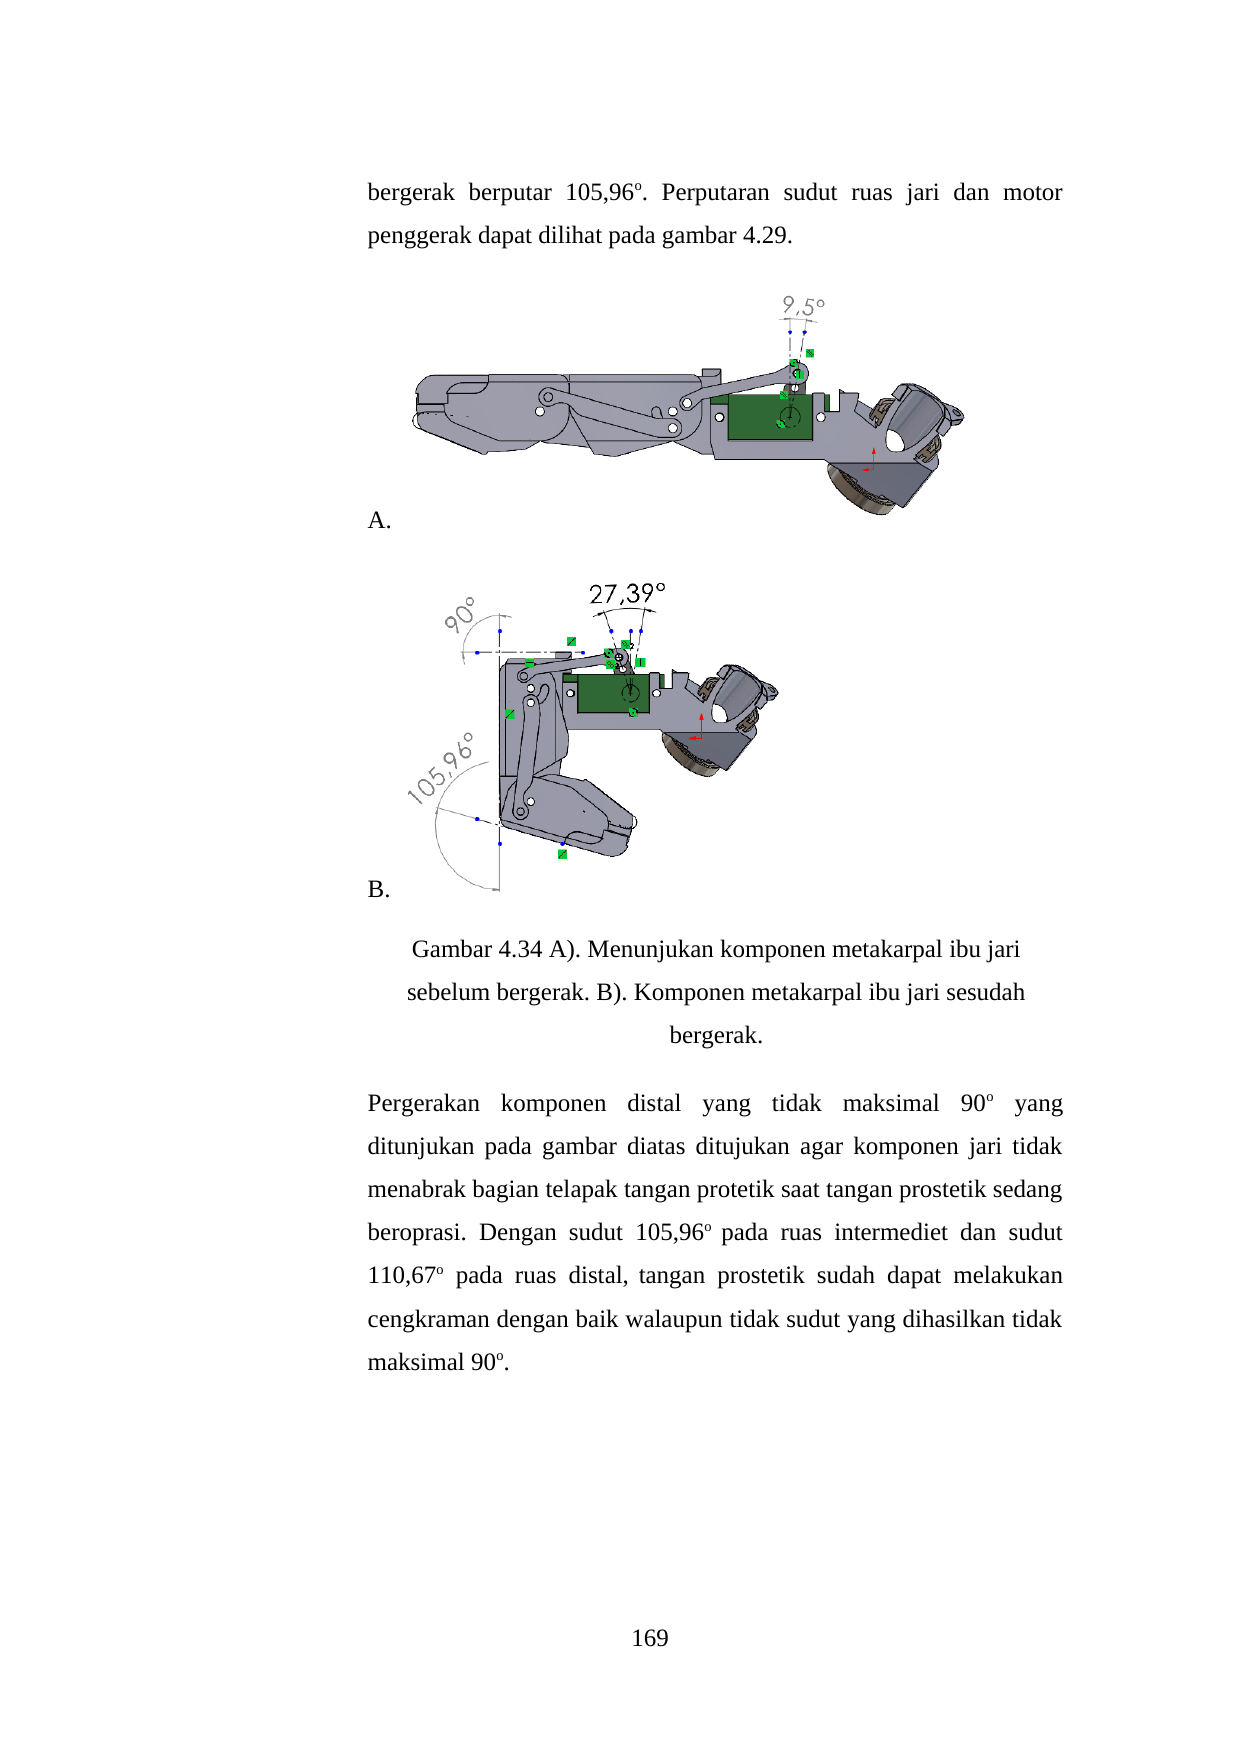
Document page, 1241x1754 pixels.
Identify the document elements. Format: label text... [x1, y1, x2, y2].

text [367, 177, 1063, 249]
text Pergerakan komponen distal yang tidak maksimal 90o yang ditunjukan pada gambar diatas ditujukan agar komponen jari tidak menabrak bagian telapak tangan protetik saat tangan prostetik sedang beroprasi. Dengan sudut 105,96o pada ruas intermediet dan sudut 110,67o pada ruas distal, tangan prostetik sudah dapat melakukan cengkraman dengan baik walaupun tidak sudut yang dihasilkan tidak maksimal 90o. [367, 1088, 1063, 1376]
picture [398, 280, 968, 529]
picture [396, 565, 780, 898]
text Gambar 4.34 A). Menunjukan komponen metakarpal ibu jari sebelum bergerak. B). Komponen metakarpal ibu jari sesudah bergerak. [369, 934, 1063, 1049]
